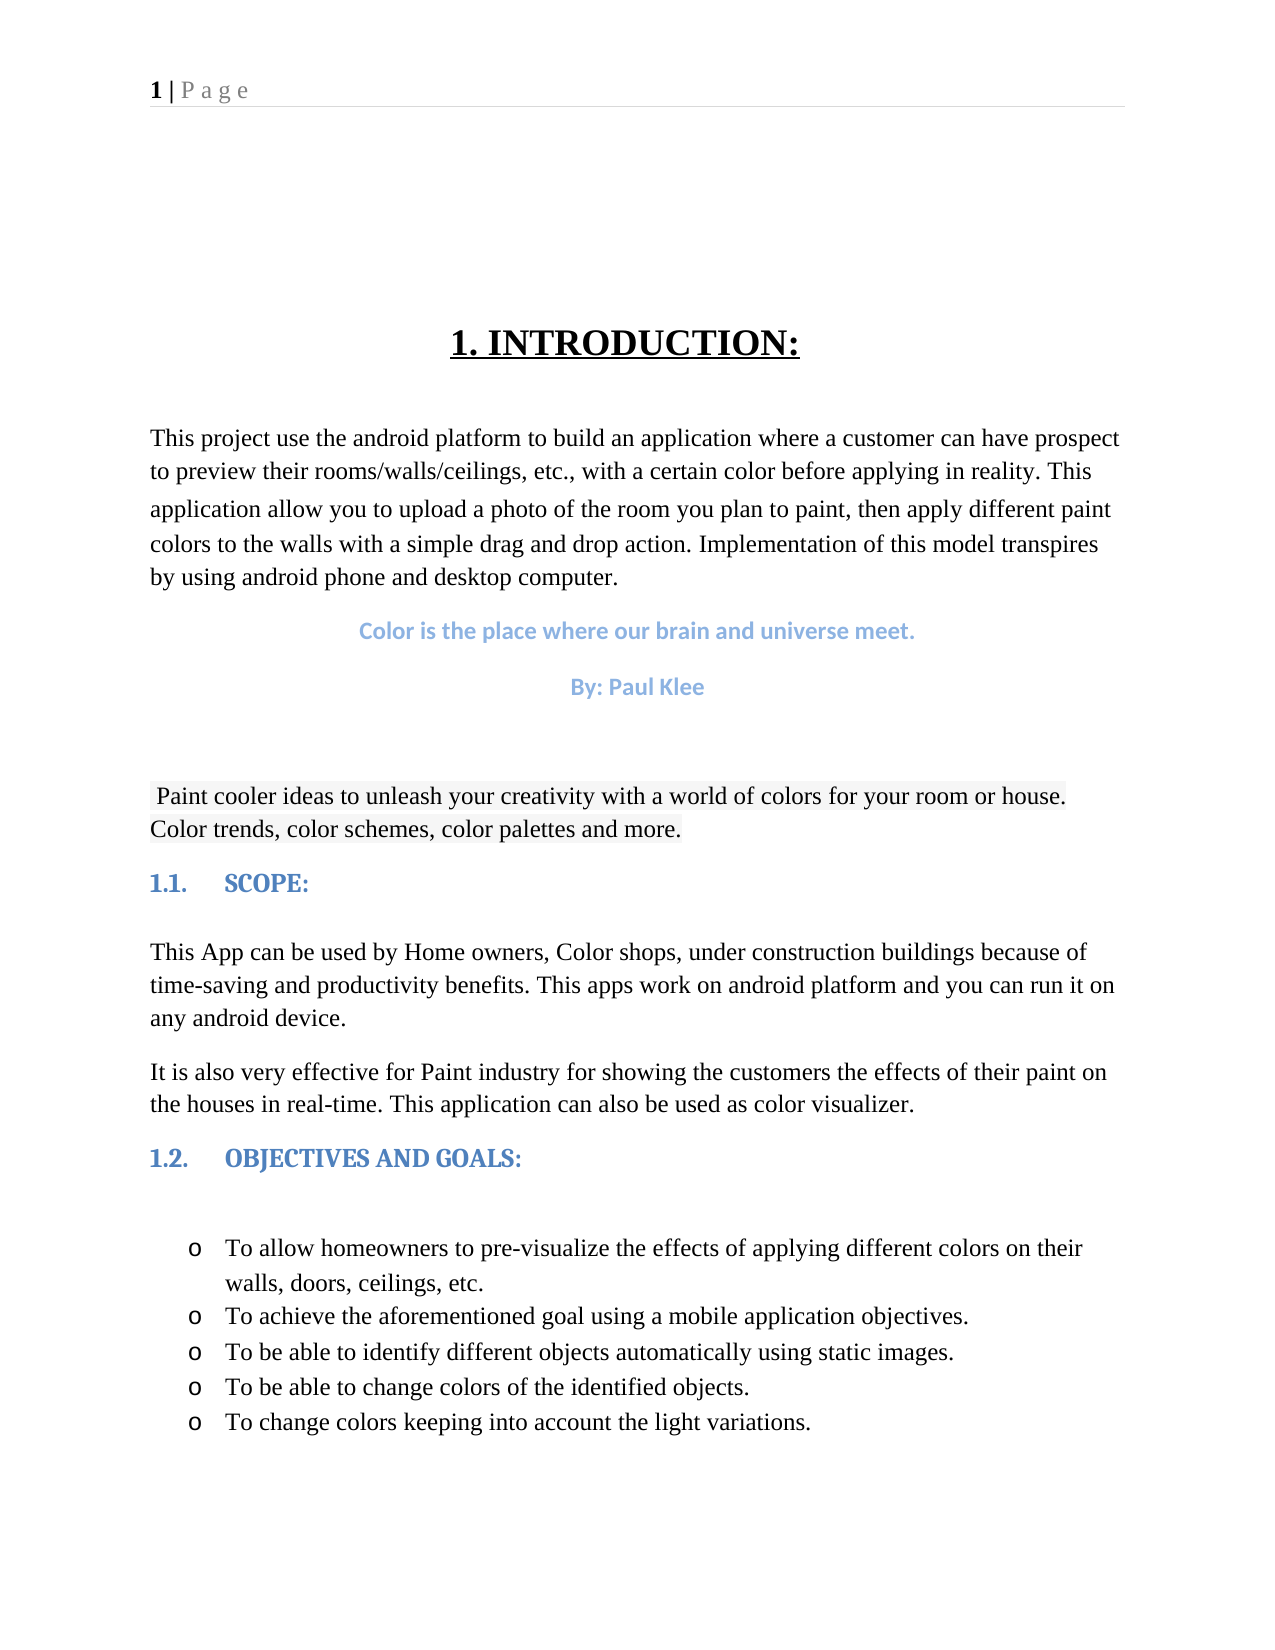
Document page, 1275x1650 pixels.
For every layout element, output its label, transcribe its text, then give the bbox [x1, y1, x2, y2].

text This App can be used by Home owners, Color shops, under construction buildings because of time-saving and productivity benefits. This apps work on android platform and you can run it on any android device. [150, 904, 1125, 1031]
text This project use the android platform to build an application where a customer can have prospect to preview their rooms/walls/ceilings, etc., with a certain color before applying in reality. This application allow you to upload a photo of the room you plan to paint, then apply different paint colors to the walls with a simple drag and drop action. Implementation of this model transpires by using android phone and desktop computer. [150, 423, 1125, 590]
list To be able to identify different objects automatically using static images. [187, 1337, 1125, 1367]
list To achieve the aforementioned goal using a mobile application objectives. [187, 1301, 1125, 1332]
list To change colors keeping into account the light variations. [187, 1407, 1125, 1438]
text By: Paul Klee [150, 671, 1125, 702]
list To allow homeowners to pre-visualize the effects of applying different colors on their walls, doors, ceilings, etc. [187, 1233, 1125, 1297]
list To be able to change colors of the identified objects. [187, 1372, 1125, 1403]
text It is also very effective for Paint industry for showing the customers the effects of their paint on the houses in real-time. This application can also be used as color visualizer. [150, 1057, 1125, 1118]
text Color is the place where our brain and universe meet. [150, 616, 1125, 646]
subtitle SCOPE: [150, 868, 1125, 899]
subtitle OBJECTIVES AND GOALS: [150, 1143, 1125, 1174]
subtitle 1. INTRODUCTION: [450, 320, 1125, 363]
text Paint cooler ideas to unleash your creativity with a world of colors for your room or house. Color trends, color schemes, color palettes and more. [150, 781, 1125, 843]
